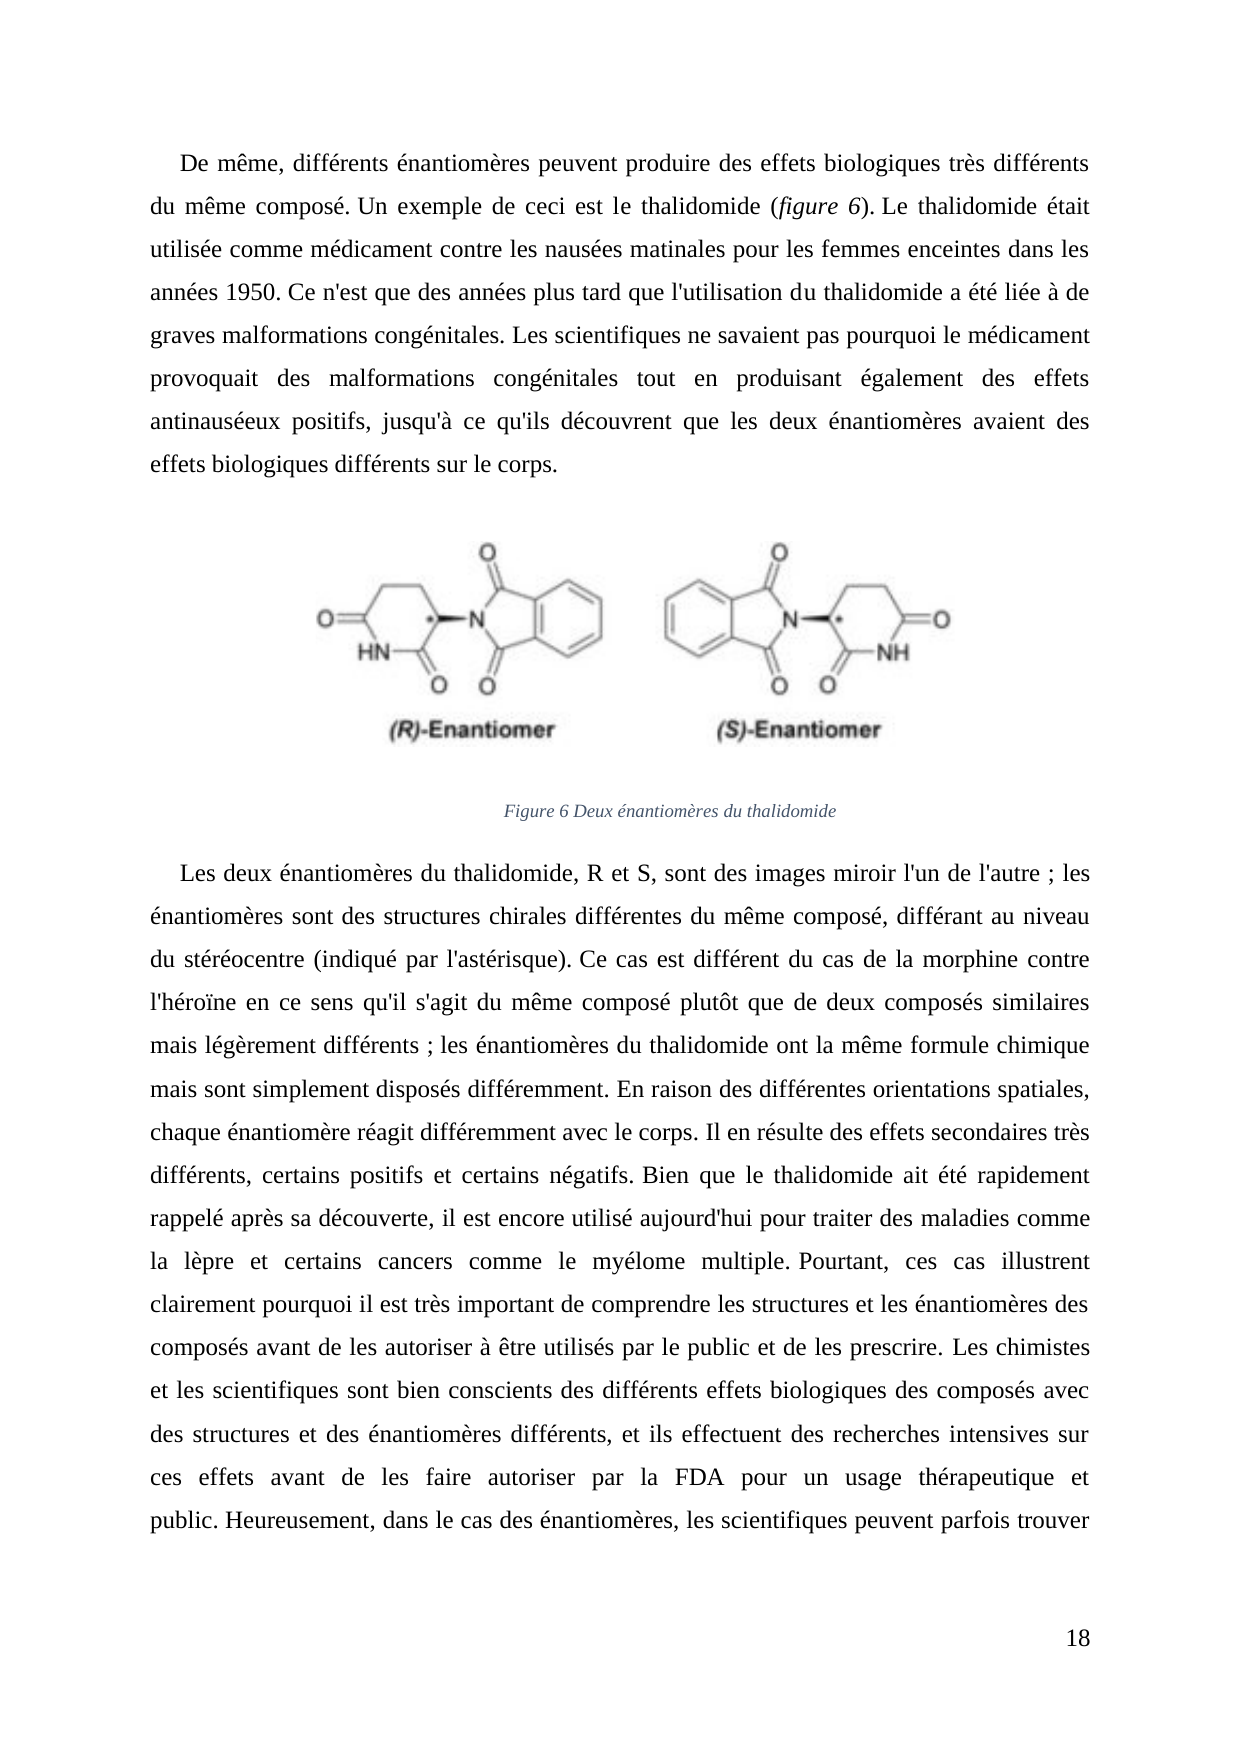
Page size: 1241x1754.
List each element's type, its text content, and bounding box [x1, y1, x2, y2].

text De même, différents énantiomères peuvent produire des effets biologiques très différents du même composé. Un exemple de ceci est le thalidomide (figure 6). Le thalidomide était utilisée comme médicament contre les nausées matinales pour les femmes enceintes dans les années 1950. Ce n'est que des années plus tard que l'utilisation du thalidomide a été liée à de graves malformations congénitales. Les scientifiques ne savaient pas pourquoi le médicament provoquait des malformations congénitales tout en produisant également des effets antinauséeux positifs, jusqu'à ce qu'ils découvrent que les deux énantiomères avaient des effets biologiques différents sur le corps. [150, 148, 1090, 478]
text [150, 522, 1090, 1534]
picture [315, 541, 955, 747]
